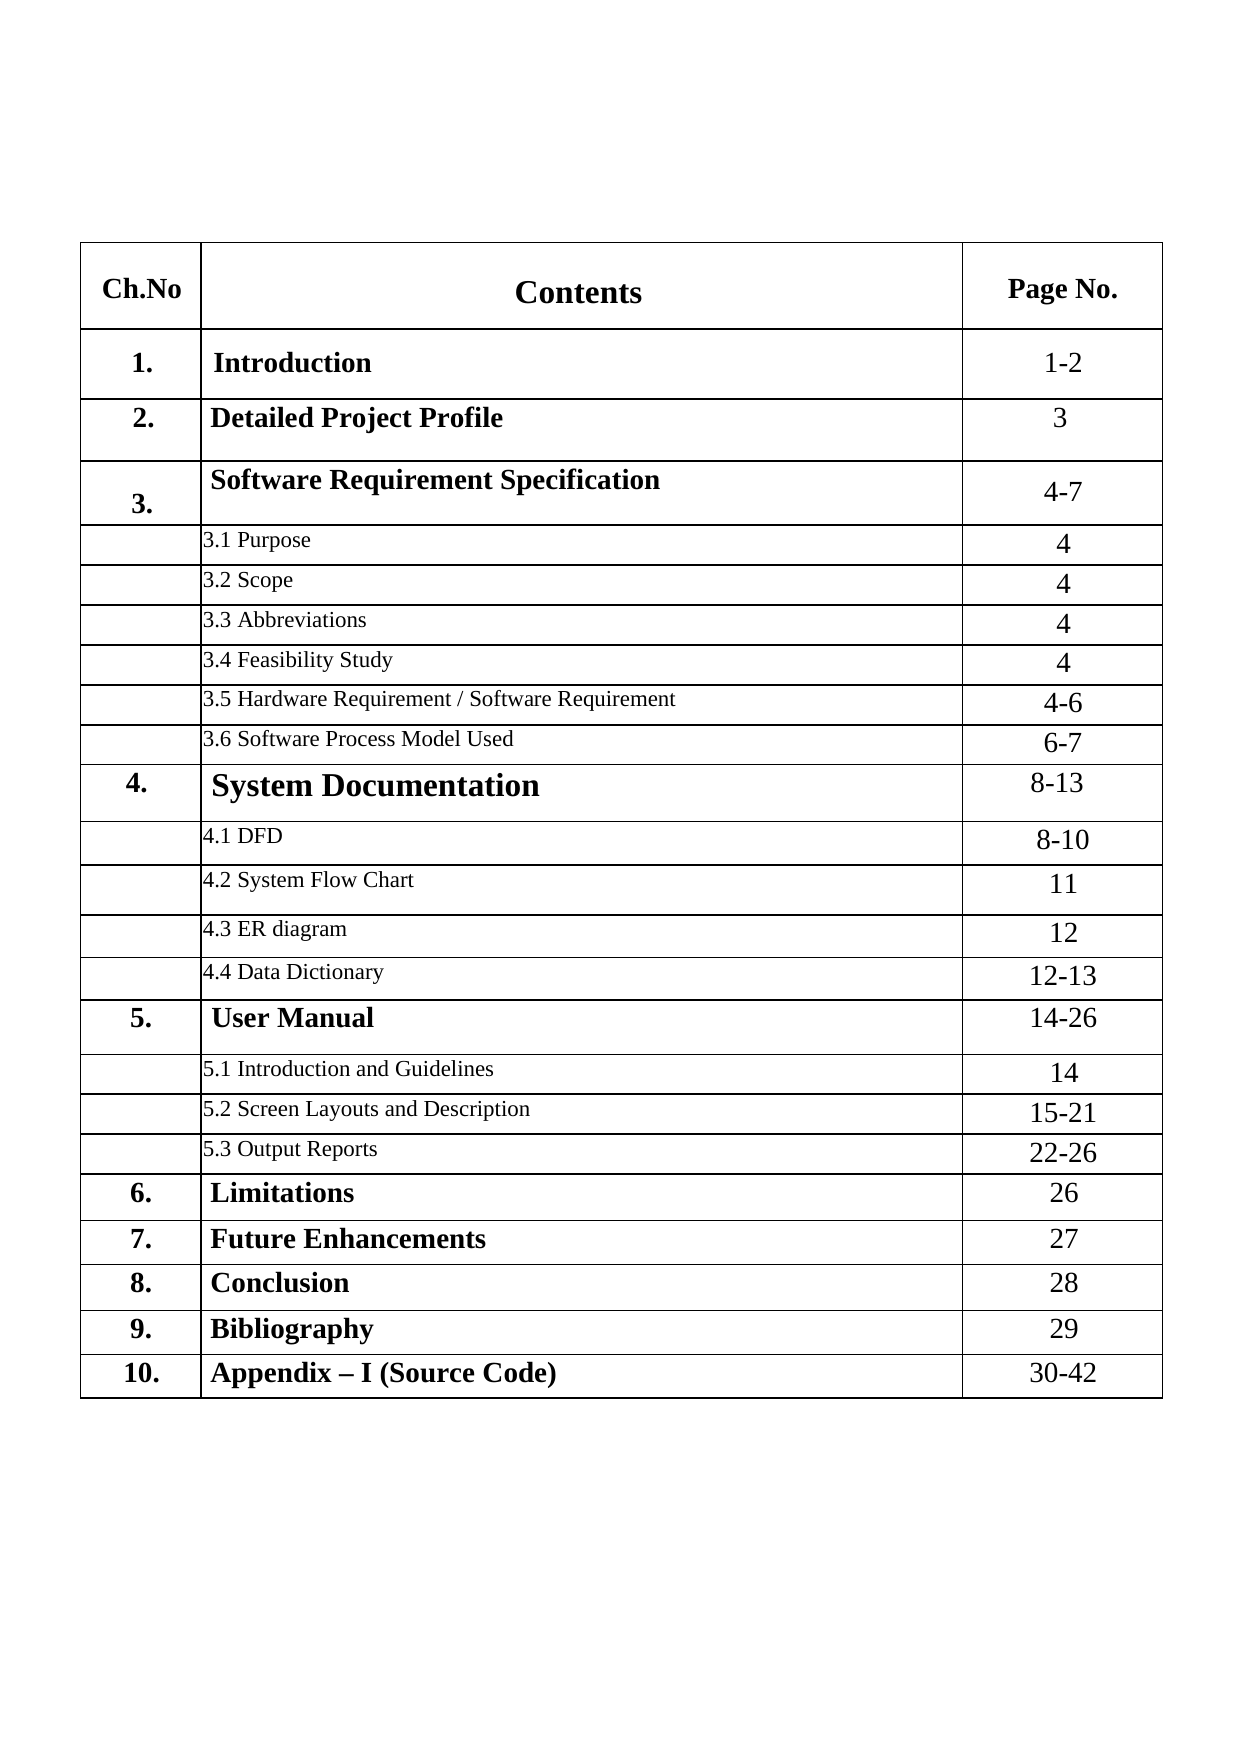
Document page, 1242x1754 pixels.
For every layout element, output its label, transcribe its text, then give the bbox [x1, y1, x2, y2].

table_cell 3.2 Scope [202, 566, 962, 604]
table_cell [81, 726, 200, 764]
table_cell 15-21 [963, 1095, 1162, 1133]
table_cell User Manual [202, 1001, 962, 1053]
table_cell 14-26 [963, 1001, 1162, 1053]
table_cell 22-26 [963, 1135, 1162, 1173]
table_cell 29 [963, 1311, 1162, 1354]
table_cell System Documentation [202, 765, 962, 821]
table_cell Appendix – I (Source Code) [202, 1355, 962, 1397]
table_cell [81, 916, 200, 957]
table_cell [81, 646, 200, 684]
table_cell 4 [963, 606, 1162, 644]
table_cell 4.4 Data Dictionary [202, 958, 962, 999]
table_cell 3.6 Software Process Model Used [202, 726, 962, 764]
table_cell 12 [963, 916, 1162, 957]
table_header Contents [202, 243, 962, 328]
table_cell 4-6 [963, 686, 1162, 724]
table_cell Limitations [202, 1175, 962, 1219]
table_cell [81, 566, 200, 604]
table_cell [81, 1095, 200, 1133]
table_cell 3.3 Abbreviations [202, 606, 962, 644]
table_cell 5.2 Screen Layouts and Description [202, 1095, 962, 1133]
table_header Ch.No [81, 243, 200, 328]
table_cell 6. [81, 1175, 200, 1219]
table_cell 4.2 System Flow Chart [202, 866, 962, 914]
table_cell [81, 866, 200, 914]
table_cell [81, 958, 200, 999]
table_cell 26 [963, 1175, 1162, 1219]
table_cell 2. [81, 400, 200, 460]
table_cell 4-7 [963, 462, 1162, 524]
table_cell 30-42 [963, 1355, 1162, 1397]
table_cell 3.1 Purpose [202, 526, 962, 564]
table_header Page No. [963, 243, 1162, 328]
table_cell Software Requirement Specification [202, 462, 962, 524]
table_cell 3. [81, 462, 200, 524]
table_cell [81, 526, 200, 564]
table_cell 12-13 [963, 958, 1162, 999]
table_cell 5. [81, 1001, 200, 1053]
table_cell 8-13 [963, 765, 1162, 821]
table_cell Bibliography [202, 1311, 962, 1354]
table_cell Conclusion [202, 1265, 962, 1310]
table_cell 4. [81, 765, 200, 821]
table_cell 3.4 Feasibility Study [202, 646, 962, 684]
table_cell [81, 606, 200, 644]
table_cell 4.1 DFD [202, 822, 962, 864]
table_cell 3 [963, 400, 1162, 460]
table_cell 1. [81, 330, 200, 398]
table_cell 3.5 Hardware Requirement / Software Requirement [202, 686, 962, 724]
table_cell 11 [963, 866, 1162, 914]
table_cell 4 [963, 566, 1162, 604]
table_cell 8-10 [963, 822, 1162, 864]
table_cell Future Enhancements [202, 1221, 962, 1264]
table_cell 5.3 Output Reports [202, 1135, 962, 1173]
table_cell 8. [81, 1265, 200, 1310]
table_cell 9. [81, 1311, 200, 1354]
table_cell 4.3 ER diagram [202, 916, 962, 957]
table_cell 10. [81, 1355, 200, 1397]
table_cell [81, 686, 200, 724]
table_cell 1-2 [963, 330, 1162, 398]
table_cell 27 [963, 1221, 1162, 1264]
table_cell [81, 1055, 200, 1093]
table_cell Detailed Project Profile [202, 400, 962, 460]
table_cell 7. [81, 1221, 200, 1264]
table_cell Introduction [202, 330, 962, 398]
table_cell 4 [963, 646, 1162, 684]
table_cell 14 [963, 1055, 1162, 1093]
table_cell 4 [963, 526, 1162, 564]
table_cell 5.1 Introduction and Guidelines [202, 1055, 962, 1093]
table_cell [81, 822, 200, 864]
table_cell 28 [963, 1265, 1162, 1310]
table_cell [81, 1135, 200, 1173]
table_cell 6-7 [963, 726, 1162, 764]
